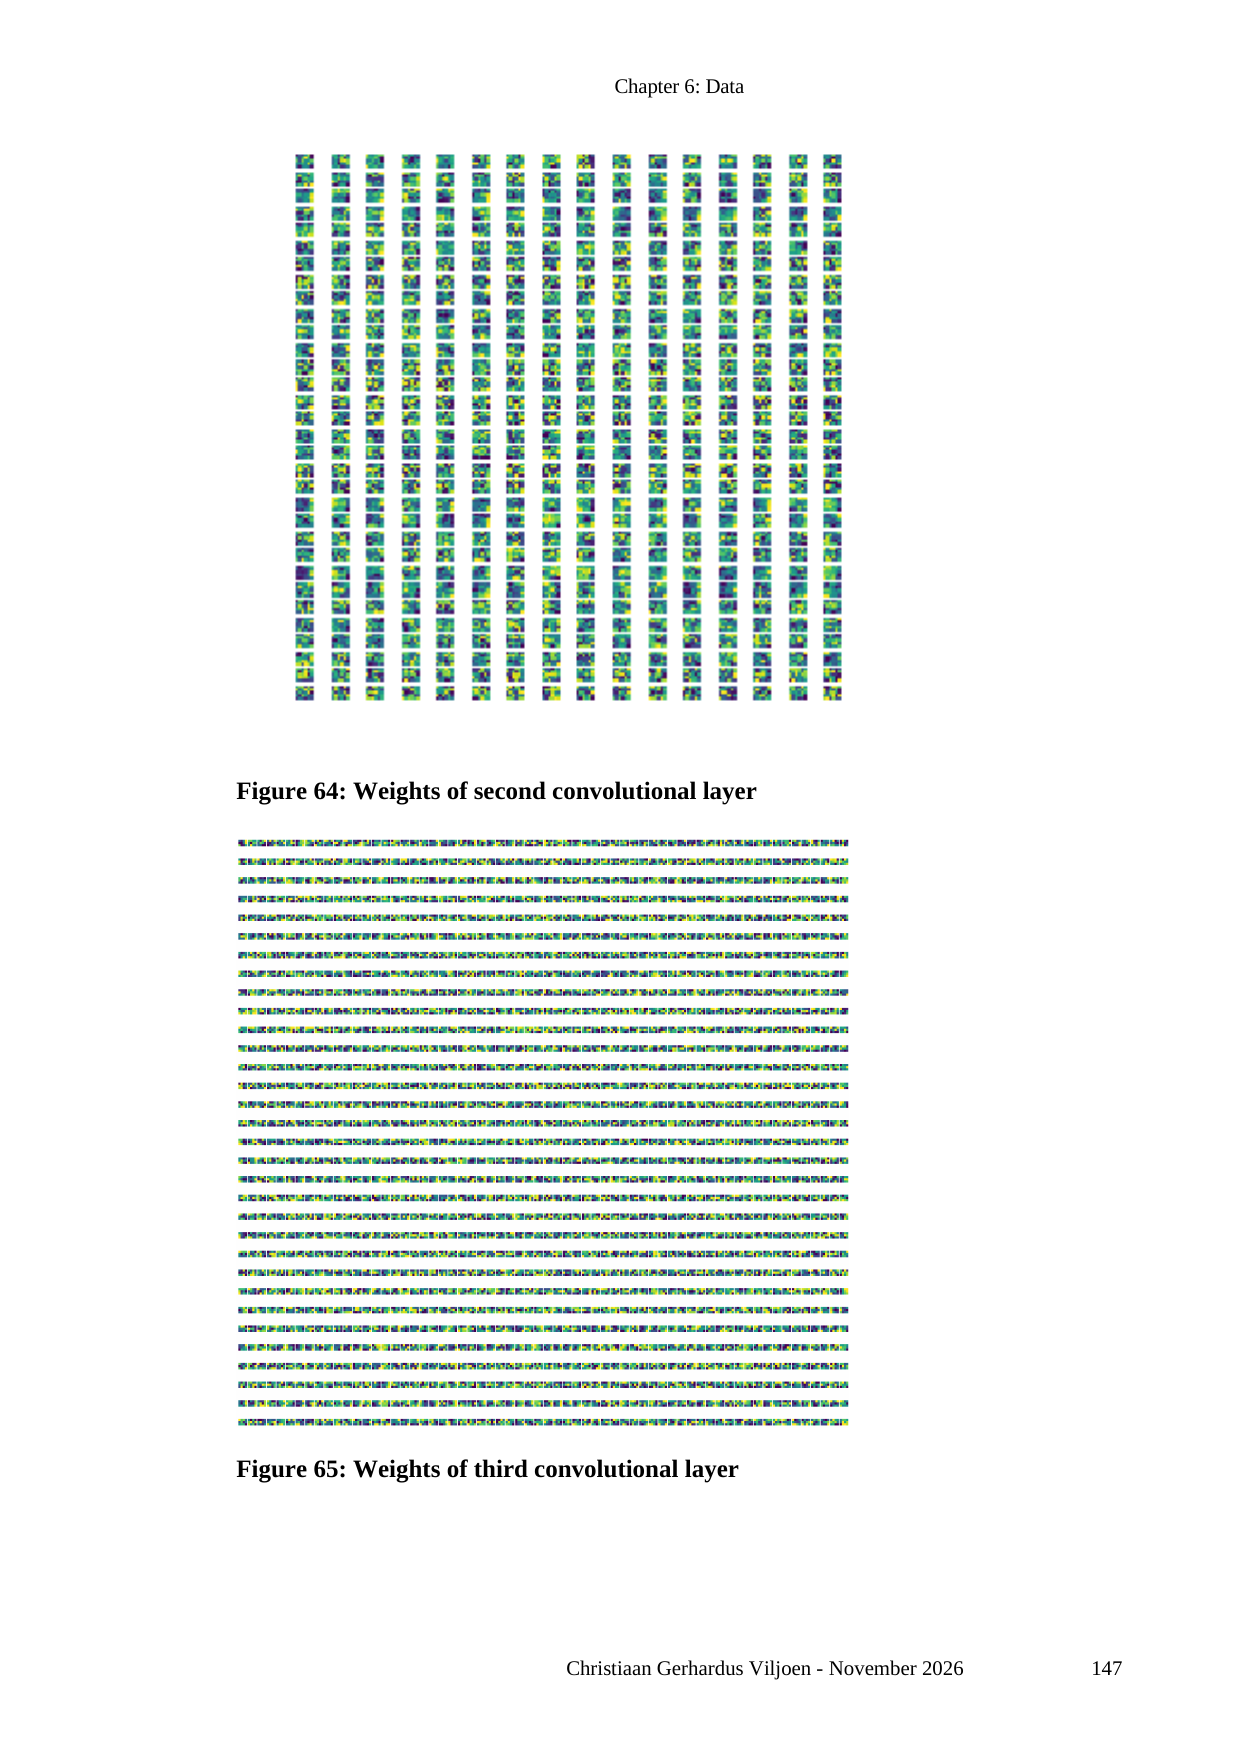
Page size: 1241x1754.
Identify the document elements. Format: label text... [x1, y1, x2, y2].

picture [236, 135, 860, 749]
picture [236, 839, 849, 1428]
